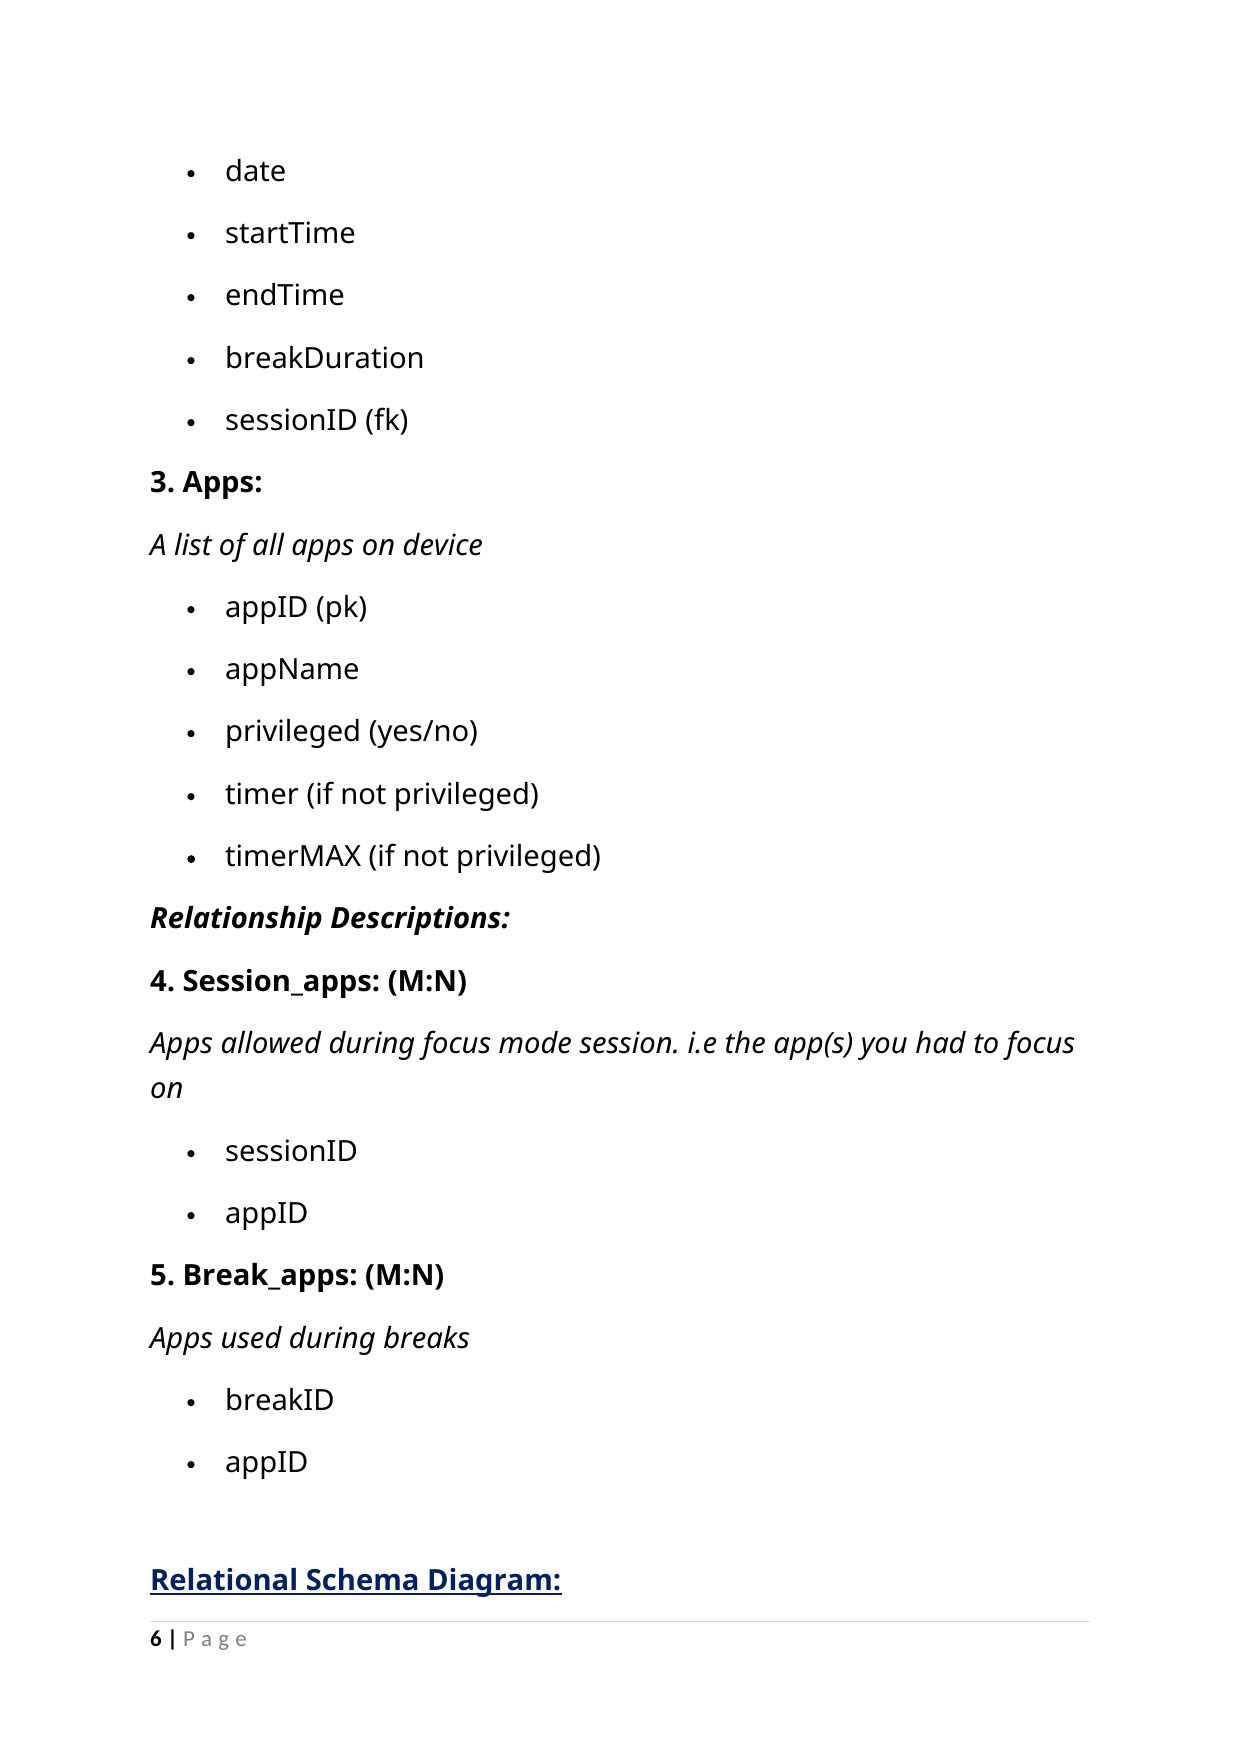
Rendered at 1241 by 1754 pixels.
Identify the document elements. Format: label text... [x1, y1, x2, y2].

list appName [187, 648, 1090, 688]
list appID (pk) [187, 586, 1090, 626]
list breakDuration [187, 337, 1090, 377]
text 3. Apps: [150, 461, 1090, 501]
text Relational Schema Diagram: [150, 1559, 1090, 1599]
list sessionID [187, 1130, 1090, 1170]
text 5. Break_apps: (M:N) [150, 1254, 1090, 1294]
text Relationship Descriptions: [150, 897, 1090, 937]
list breakID [187, 1379, 1090, 1419]
list endTime [187, 274, 1090, 314]
list timer (if not privileged) [187, 773, 1090, 813]
text Apps allowed during focus mode session. i.e the app(s) you had to focus on [150, 1022, 1090, 1107]
list appID [187, 1441, 1090, 1481]
list startTime [187, 212, 1090, 252]
list timerMAX (if not privileged) [187, 835, 1090, 875]
list sessionID (fk) [187, 399, 1090, 439]
list privileged (yes/no) [187, 711, 1090, 750]
text A list of all apps on device [150, 524, 1090, 563]
text Apps used during breaks [150, 1317, 1090, 1357]
list appID [187, 1192, 1090, 1232]
list date [187, 150, 1090, 190]
text 4. Session_apps: (M:N) [150, 960, 1090, 999]
